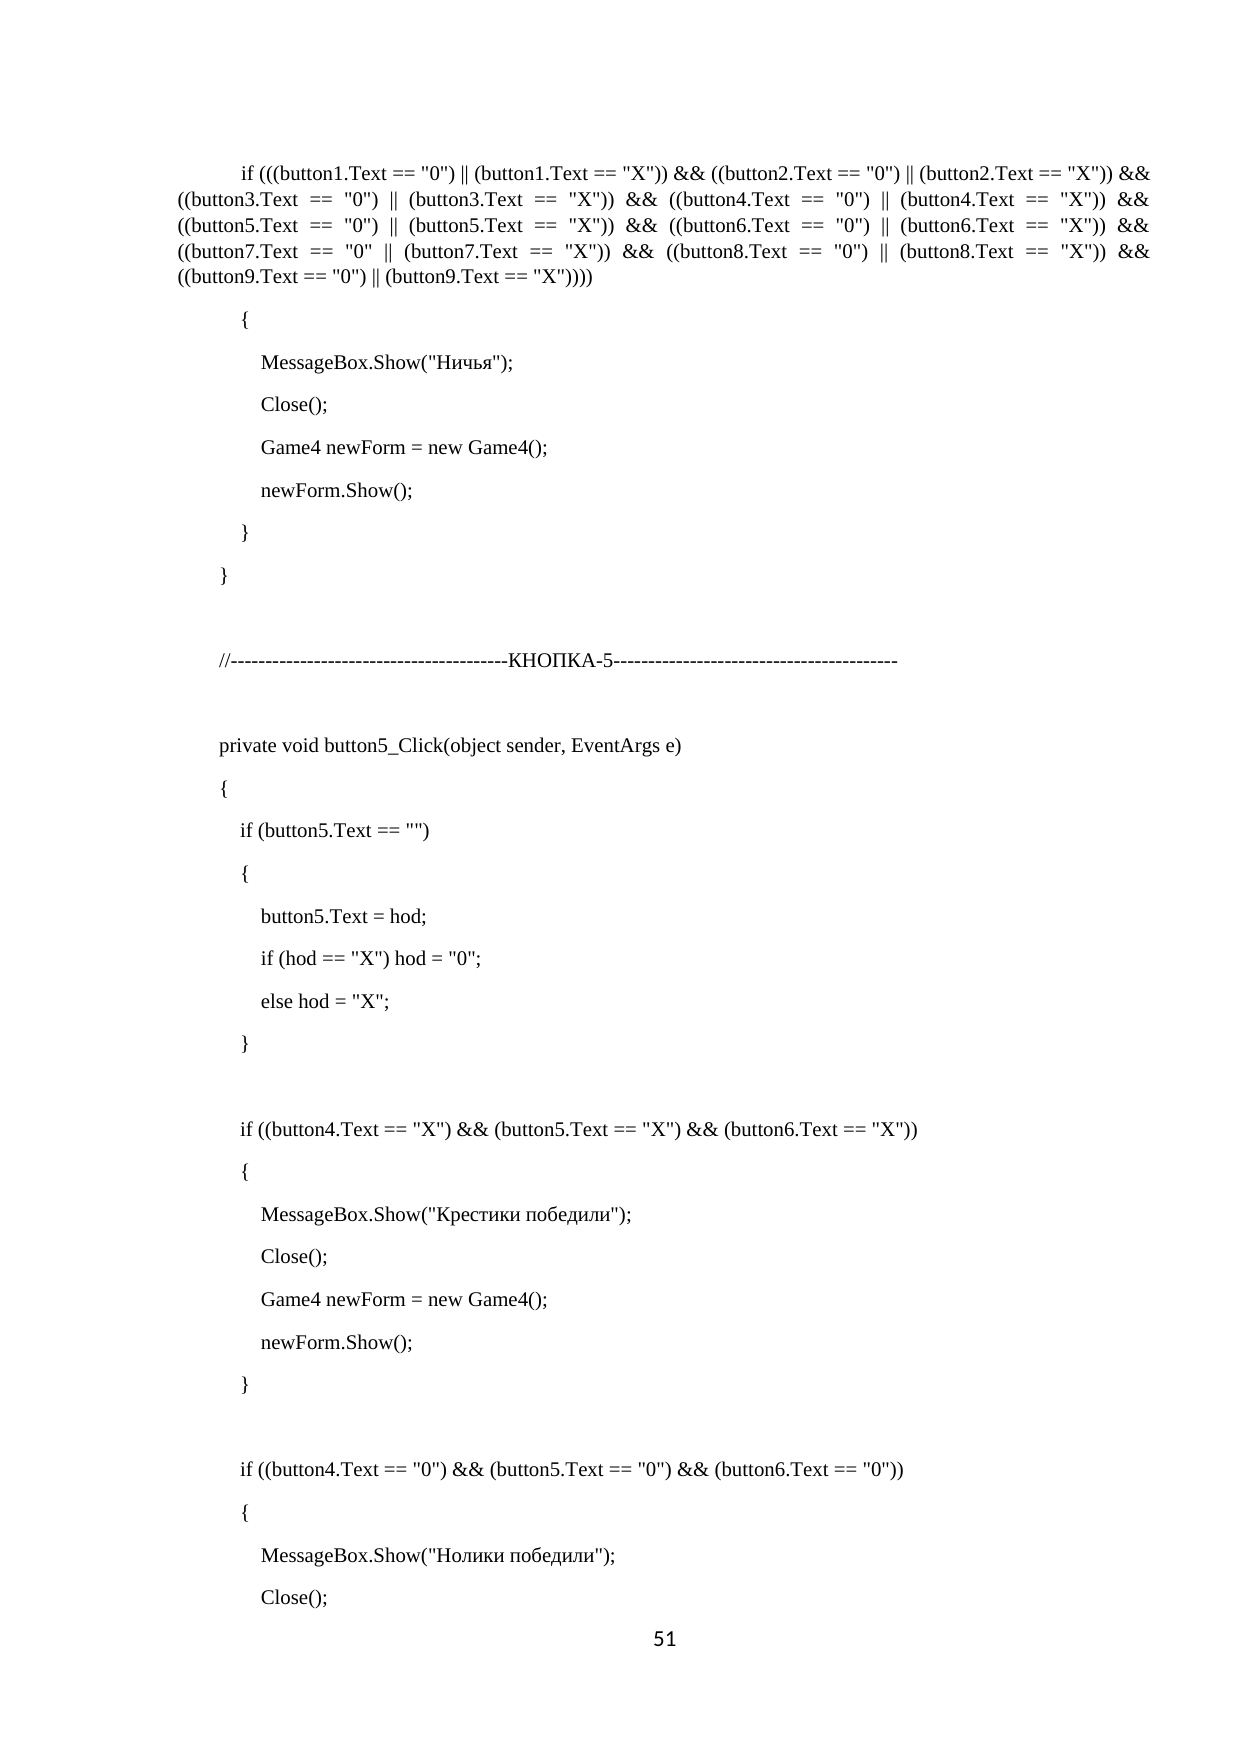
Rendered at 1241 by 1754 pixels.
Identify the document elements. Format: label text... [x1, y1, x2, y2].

text Close(); [177, 1585, 1152, 1609]
text newForm.Show(); [177, 1329, 1152, 1354]
text if ((button4.Text == "X") && (button5.Text == "X") && (button6.Text == "X")) [177, 1117, 1152, 1141]
text MessageBox.Show("Нолики победили"); [177, 1543, 1152, 1567]
text if ((button4.Text == "0") && (button5.Text == "0") && (button6.Text == "0")) [177, 1457, 1152, 1481]
text } [177, 1031, 1152, 1055]
text { [177, 776, 1152, 800]
text if (button5.Text == "") [177, 818, 1152, 842]
text if (((button1.Text == "0") || (button1.Text == "X")) && ((button2.Text == "0") || (button2.Text == "X")) && ((button3.Text == "0") || (button3.Text == "X")) && ((button4.Text == "0") || (button4.Text == "X")) && ((button5.Text == "0") || (button5.Text == "X")) && ((button6.Text == "0") || (button6.Text == "X")) && ((button7.Text == "0" || (button7.Text == "X")) && ((button8.Text == "0") || (button8.Text == "X")) && ((button9.Text == "0") || (button9.Text == "X")))) [177, 161, 1152, 288]
text Game4 newForm = new Game4(); [177, 435, 1152, 459]
text MessageBox.Show("Ничья"); [177, 350, 1152, 374]
text newForm.Show(); [177, 477, 1152, 502]
text } [177, 563, 1152, 587]
text else hod = "X"; [177, 989, 1152, 1013]
text { [177, 307, 1152, 331]
text } [177, 520, 1152, 544]
text { [177, 861, 1152, 885]
text private void button5_Click(object sender, EventArgs e) [177, 733, 1152, 757]
text Close(); [177, 392, 1152, 416]
text { [177, 1500, 1152, 1524]
text if (hod == "X") hod = "0"; [177, 946, 1152, 970]
text } [177, 1372, 1152, 1396]
text Close(); [177, 1244, 1152, 1268]
text MessageBox.Show("Крестики победили"); [177, 1202, 1152, 1226]
text button5.Text = hod; [177, 903, 1152, 928]
text { [177, 1159, 1152, 1183]
text //----------------------------------------КНОПКА-5----------------------------------------- [177, 648, 1152, 672]
text Game4 newForm = new Game4(); [177, 1287, 1152, 1311]
